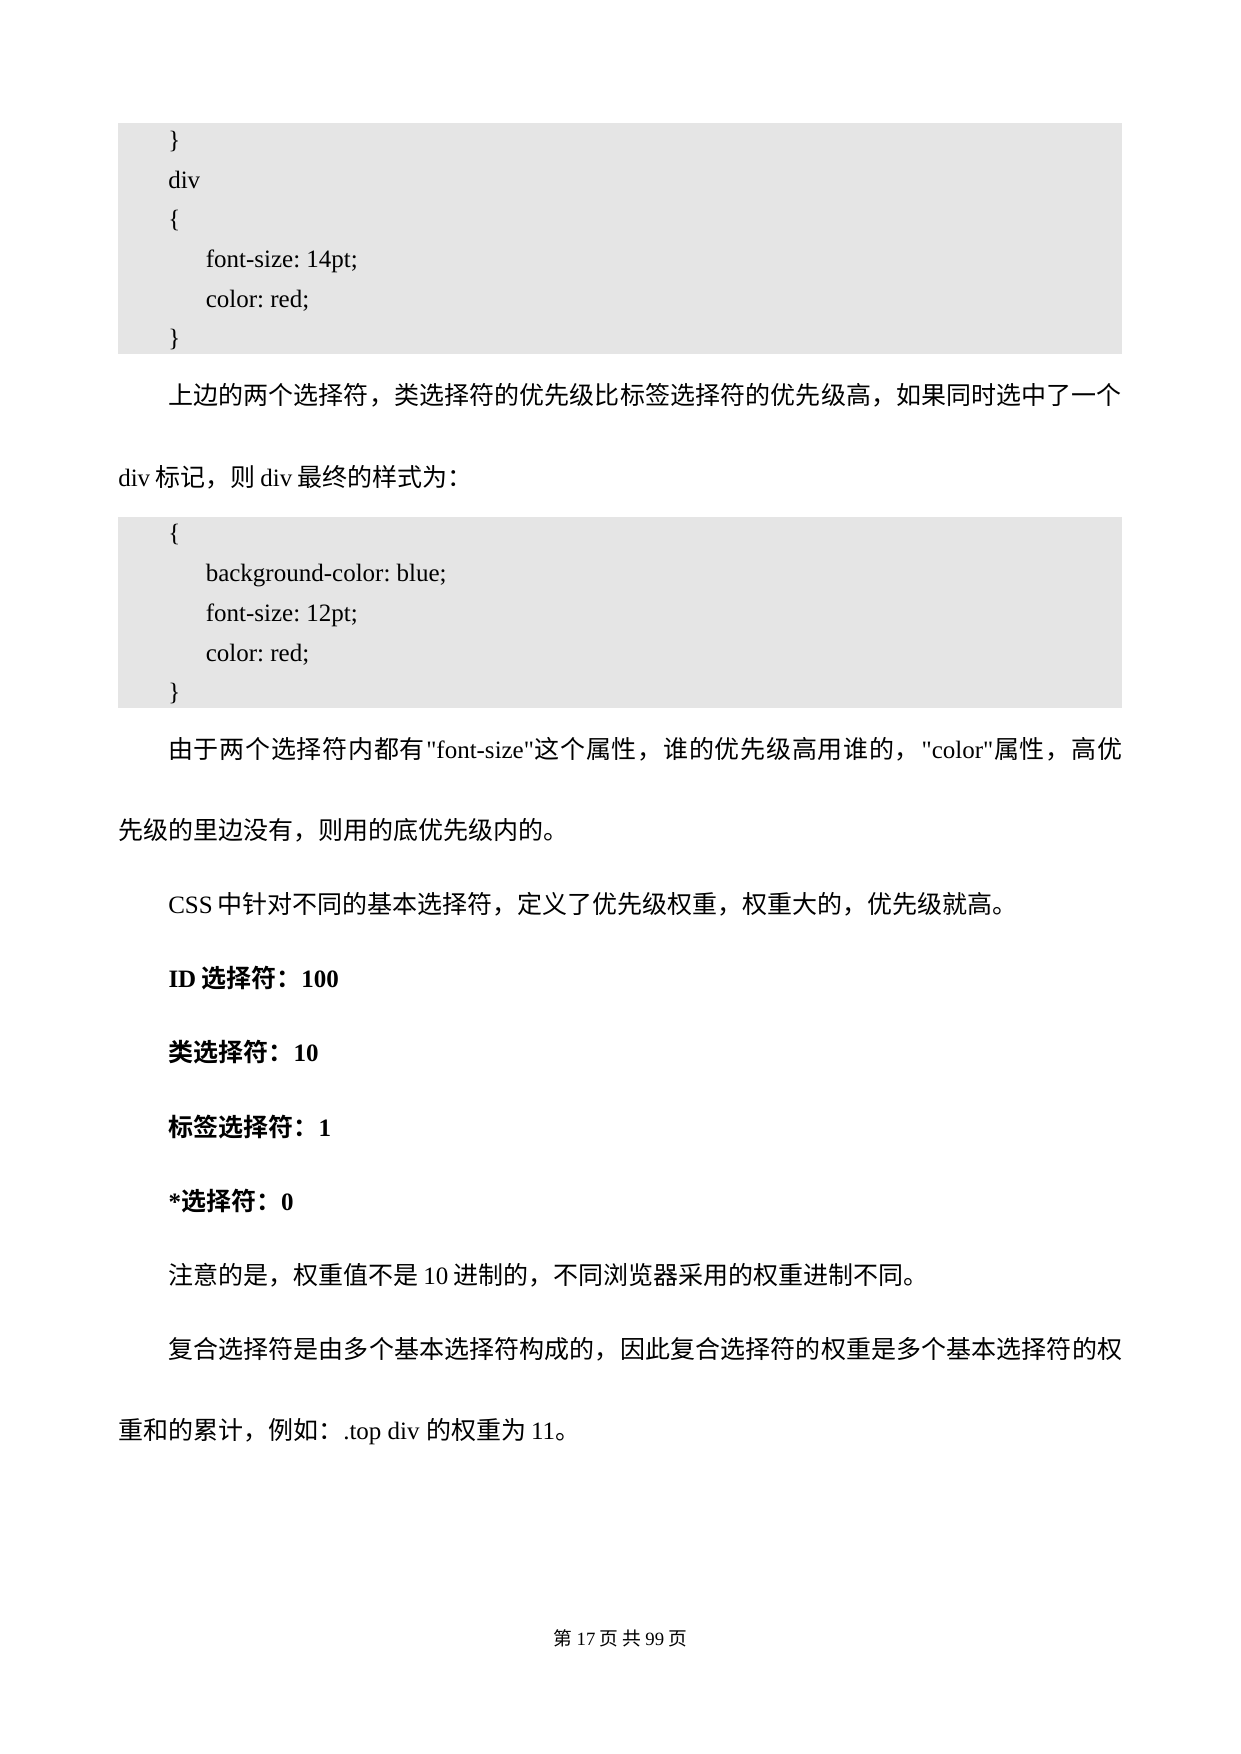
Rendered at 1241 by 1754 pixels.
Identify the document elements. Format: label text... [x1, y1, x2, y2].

text 由于两个选择符内都有"font-size"这个属性，谁的优先级高用谁的，"color"属性，高优先级的里边没有，则用的底优先级内的。 [118, 715, 1122, 861]
text 上边的两个选择符，类选择符的优先级比标签选择符的优先级高，如果同时选中了一个div标记，则div最终的样式为： [118, 361, 1122, 508]
text 标签选择符：1 [118, 1093, 1122, 1158]
text color: red; [118, 282, 1122, 314]
text color: red; [118, 636, 1122, 668]
text 类选择符：10 [118, 1018, 1122, 1083]
text font-size: 12pt; [118, 596, 1122, 628]
text *选择符：0 [118, 1167, 1122, 1232]
text 复合选择符是由多个基本选择符构成的，因此复合选择符的权重是多个基本选择符的权重和的累计，例如：.top div 的权重为11。 [118, 1315, 1122, 1461]
text } [118, 675, 1122, 708]
text background-color: blue; [118, 556, 1122, 589]
text { [118, 517, 1122, 549]
text 注意的是，权重值不是10进制的，不同浏览器采用的权重进制不同。 [118, 1241, 1122, 1306]
text { [118, 203, 1122, 235]
text } [118, 322, 1122, 354]
text ID选择符：100 [118, 944, 1122, 1009]
text } [118, 123, 1122, 156]
text div [118, 163, 1122, 195]
text CSS中针对不同的基本选择符，定义了优先级权重，权重大的，优先级就高。 [118, 870, 1122, 935]
text font-size: 14pt; [118, 242, 1122, 275]
